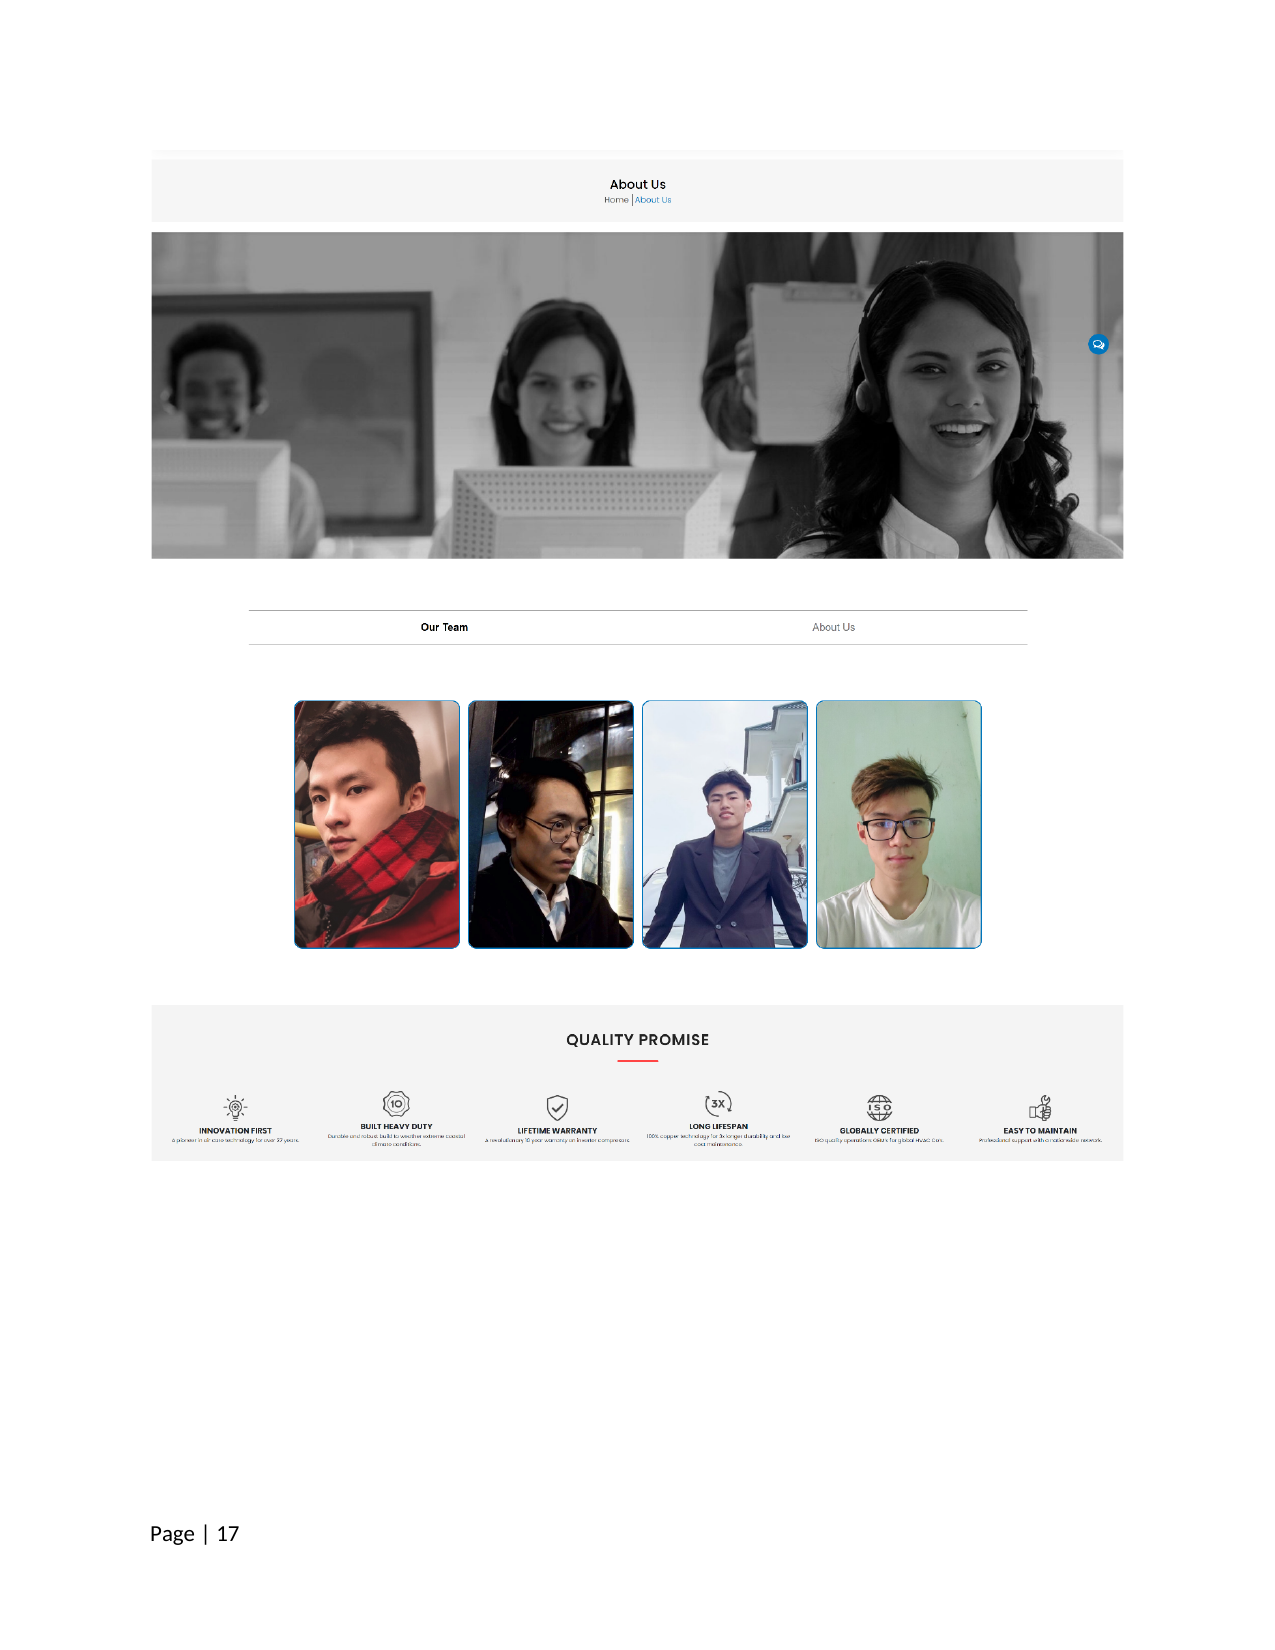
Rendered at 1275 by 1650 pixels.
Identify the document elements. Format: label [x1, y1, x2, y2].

picture [151, 150, 1124, 1161]
